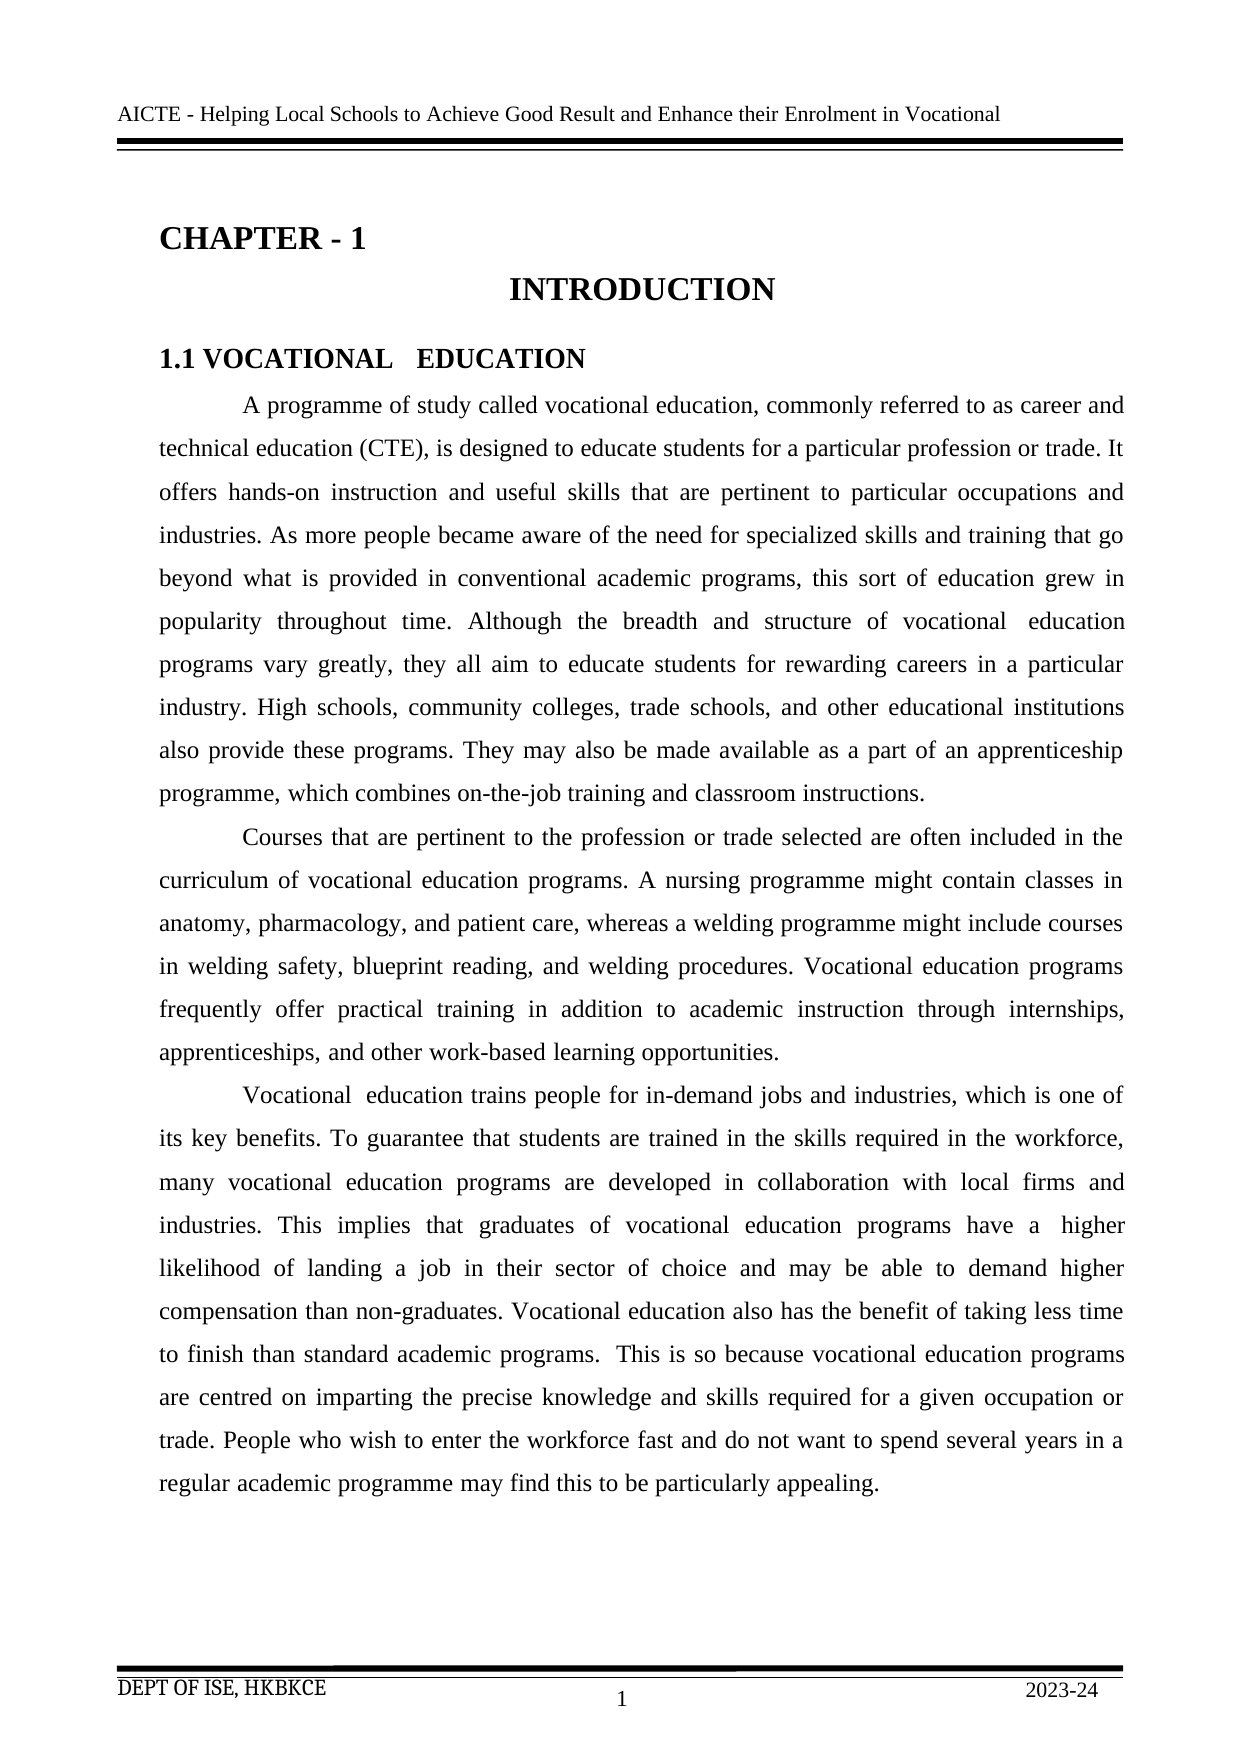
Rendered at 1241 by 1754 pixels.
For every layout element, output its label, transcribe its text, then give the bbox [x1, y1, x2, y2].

subtitle CHAPTER - 1 [159, 218, 1188, 257]
subtitle VOCATIONAL EDUCATION [159, 341, 1188, 374]
text INTRODUCTION [503, 269, 782, 307]
text Courses that are pertinent to the profession or trade selected are often included in the curriculum of vocational education programs. A nursing programme might contain classes in anatomy, pharmacology, and patient care, whereas a welding programme might include courses in welding safety, blueprint reading, and welding procedures. Vocational education programs frequently offer practical training in addition to academic instruction through internships, apprenticeships, and other work-based learning opportunities. [159, 822, 1124, 1066]
text Vocational education trains people for in-demand jobs and industries, which is one of its key benefits. To guarantee that students are trained in the skills required in the workforce, many vocational education programs are developed in collaboration with local firms and industries. This implies that graduates of vocational education programs have a higher likelihood of landing a job in their sector of choice and may be able to demand higher compensation than non-graduates. Vocational education also has the benefit of taking less time to finish than standard academic programs. This is so because vocational education programs are centred on imparting the precise knowledge and skills required for a given occupation or trade. People who wish to enter the workforce fast and do not want to spend several years in a regular academic programme may find this to be particularly appealing. [159, 1080, 1125, 1497]
text A programme of study called vocational education, commonly referred to as career and technical education (CTE), is designed to educate students for a particular profession or trade. It offers hands-on instruction and useful skills that are pertinent to particular occupations and industries. As more people became aware of the need for specialized skills and training that go beyond what is provided in conventional academic programs, this sort of education grew in popularity throughout time. Although the breadth and structure of vocational education programs vary greatly, they all aim to educate students for rewarding careers in a particular industry. High schools, community colleges, trade schools, and other educational institutions also provide these programs. They may also be made available as a part of an apprenticeship programme, which combines on-the-job training and classroom instructions. [159, 390, 1125, 807]
